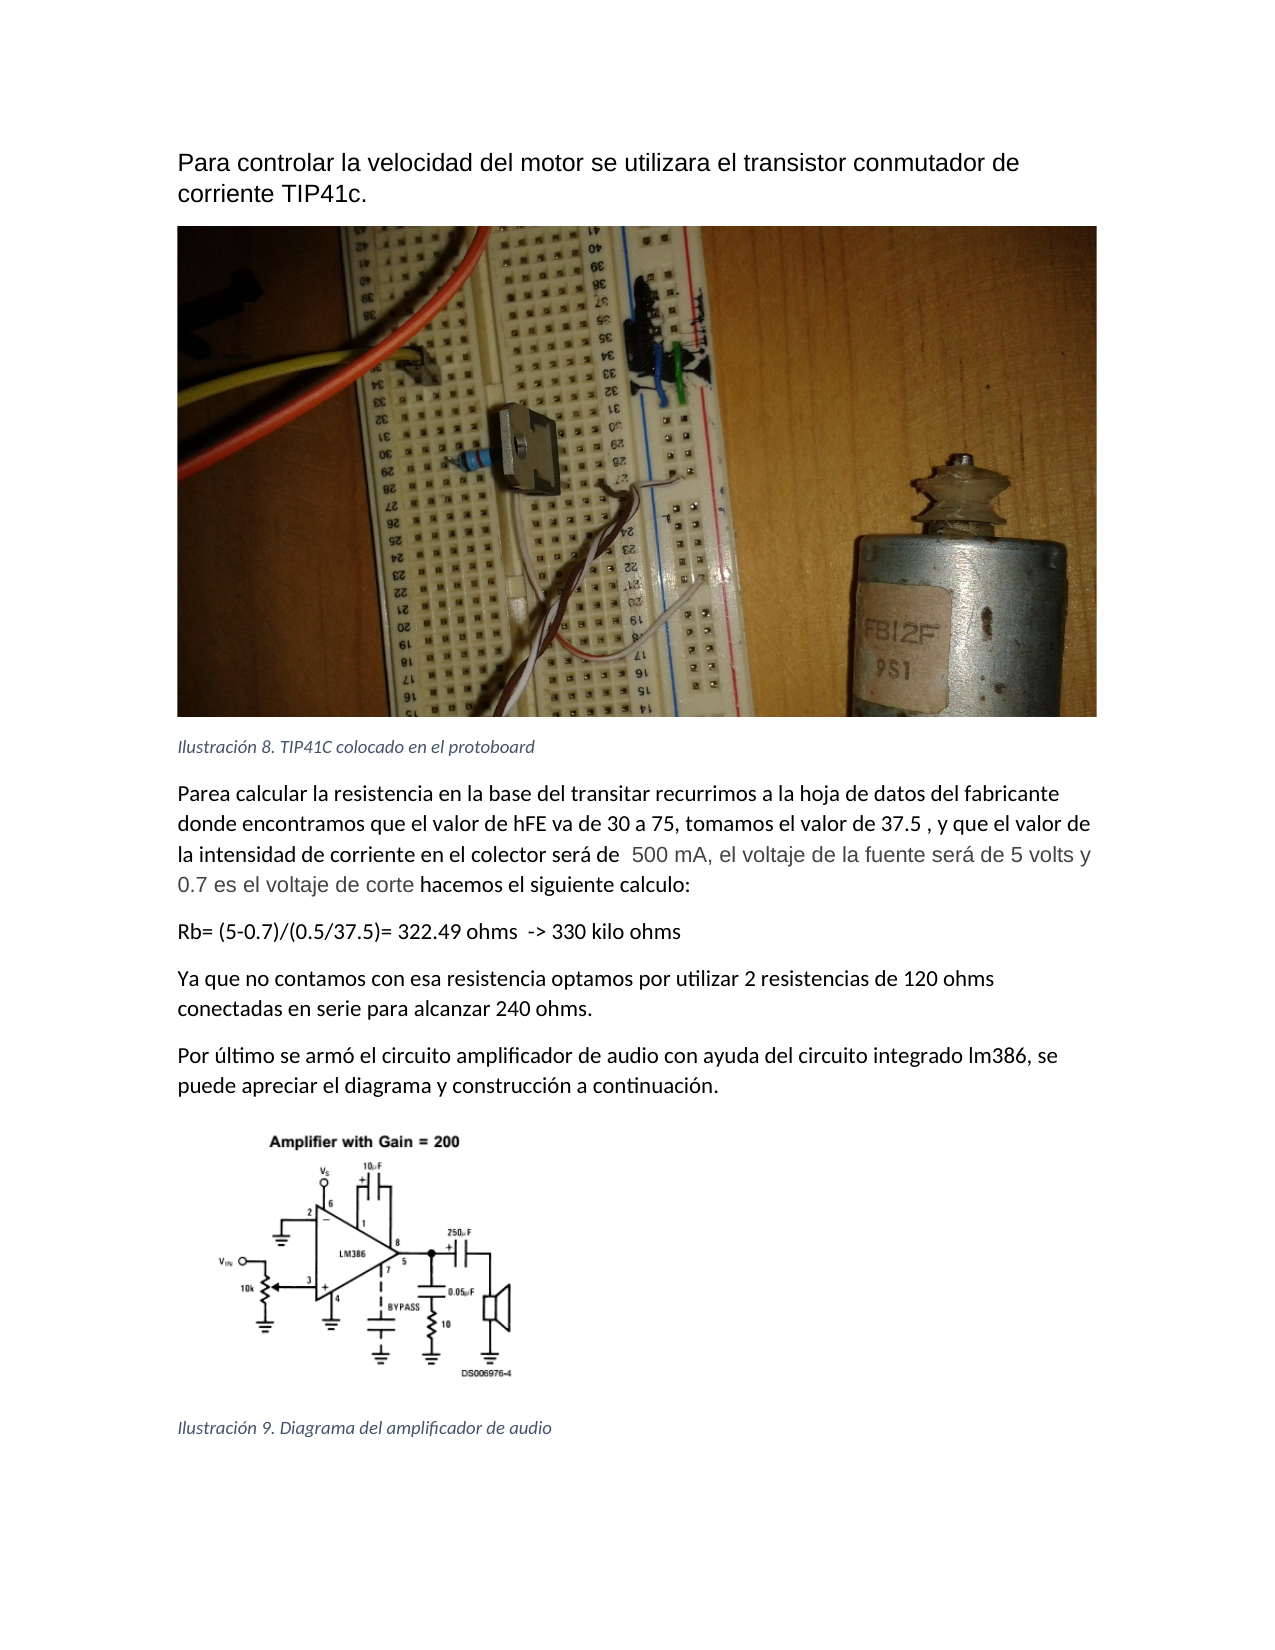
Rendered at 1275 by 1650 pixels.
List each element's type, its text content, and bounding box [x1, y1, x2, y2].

picture [177, 1117, 577, 1398]
picture [177, 226, 1097, 717]
text Rb= (5-0.7)/(0.5/37.5)= 322.49 ohms -> 330 kilo ohms [177, 917, 1098, 945]
text Parea calcular la resistencia en la base del transitar recurrimos a la hoja de datos del fabricante donde encontramos que el valor de hFE va de 30 a 75, tomamos el valor de 37.5 , y que el valor de la intensidad de corriente en el colector será de 500 mA, el voltaje de la fuente será de 5 volts y 0.7 es el voltaje de corte hacemos el siguiente calculo: [177, 779, 1098, 898]
text Ya que no contamos con esa resistencia optamos por utilizar 2 resistencias de 120 ohms conectadas en serie para alcanzar 240 ohms. [177, 964, 1098, 1022]
text Por último se armó el circuito amplificador de audio con ayuda del circuito integrado lm386, se puede apreciar el diagrama y construcción a continuación. [177, 1041, 1098, 1099]
text Para controlar la velocidad del motor se utilizara el transistor conmutador de corriente TIP41c. [177, 148, 1098, 207]
